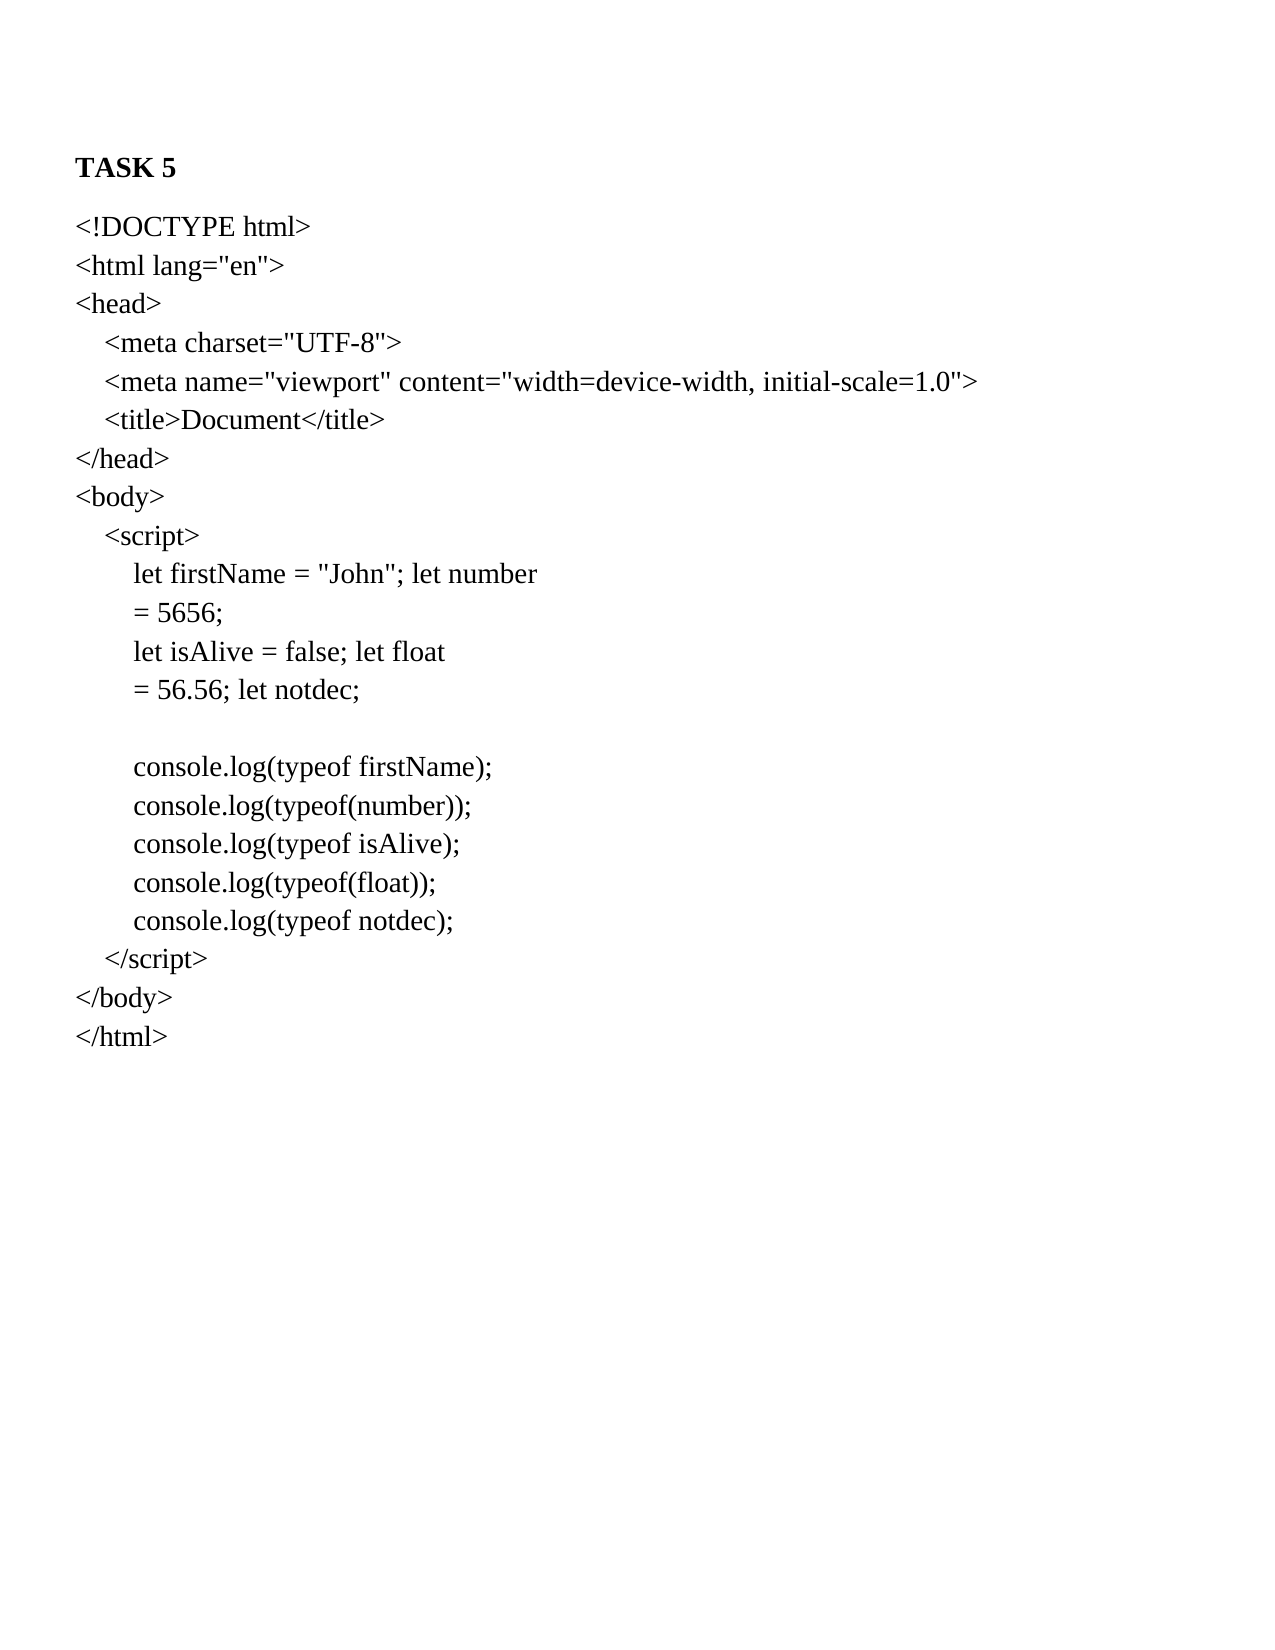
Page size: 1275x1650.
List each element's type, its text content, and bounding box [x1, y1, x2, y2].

text </head> [75, 441, 1200, 474]
text <!DOCTYPE html> [75, 209, 1200, 243]
text let firstName = "John"; let number = 5656; [133, 557, 540, 629]
text TASK 5 [75, 150, 1200, 183]
text </html> [75, 1019, 1200, 1053]
text <script> [104, 518, 1200, 552]
text <head> [75, 287, 1200, 320]
text let isAlive = false; let float = 56.56; let notdec; [133, 634, 467, 706]
text </body> [75, 981, 1200, 1014]
text <body> [75, 479, 1200, 513]
text <html lang="en"> [75, 248, 1200, 282]
text <meta name="viewport" content="width=device-width, initial-scale=1.0"> [104, 364, 1200, 397]
text <title>Document</title> [104, 402, 1200, 436]
text </script> [104, 942, 1200, 976]
text <meta charset="UTF-8"> [104, 325, 1200, 358]
text console.log(typeof firstName); console.log(typeof(number)); console.log(typeof isAlive); console.log(typeof(float)); console.log(typeof notdec); [133, 749, 605, 937]
